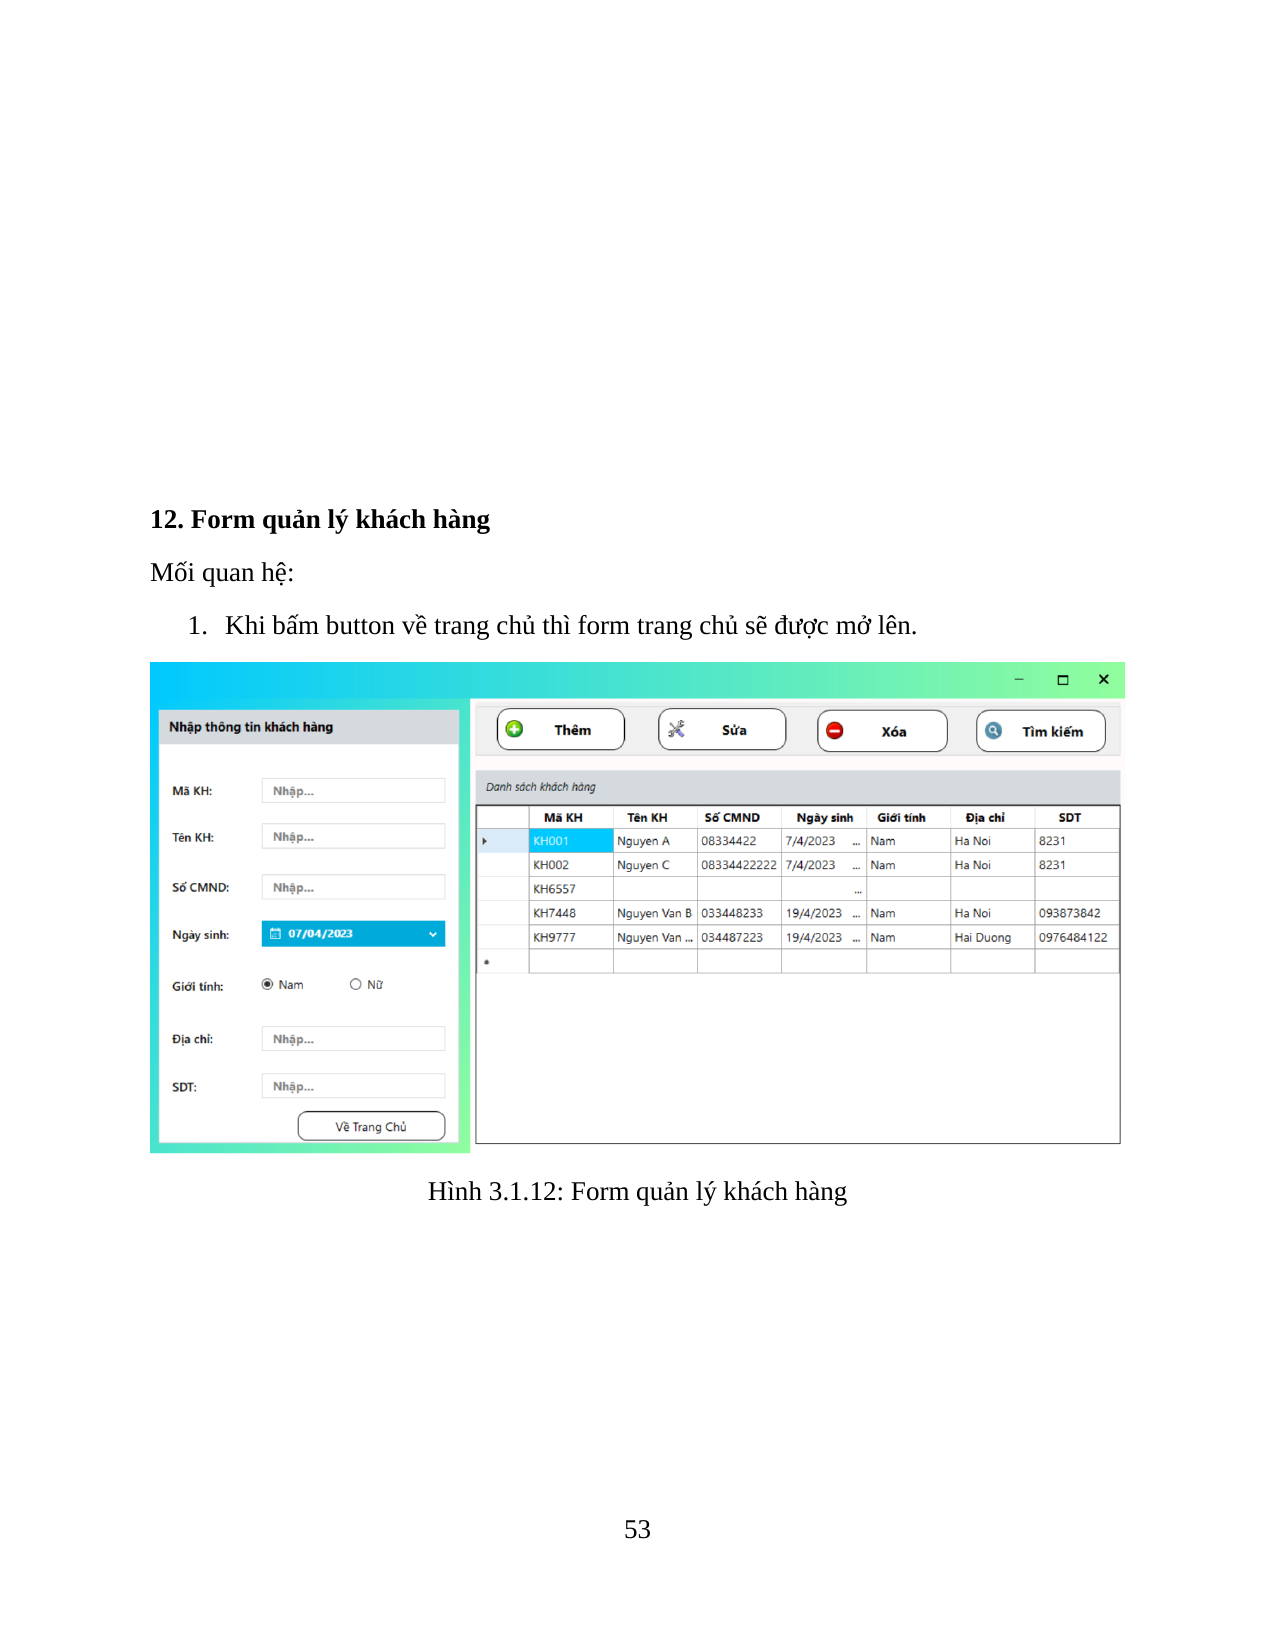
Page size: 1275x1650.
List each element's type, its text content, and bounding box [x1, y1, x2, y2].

text Hình 3.1.12: Form quản lý khách hàng [150, 1175, 1125, 1206]
picture [150, 662, 1125, 1154]
list Khi bấm button về trang chủ thì form trang chủ sẽ được mở lên. [187, 609, 1125, 640]
text 12. Form quản lý khách hàng [150, 503, 1125, 534]
text Mối quan hệ: [150, 556, 1125, 587]
